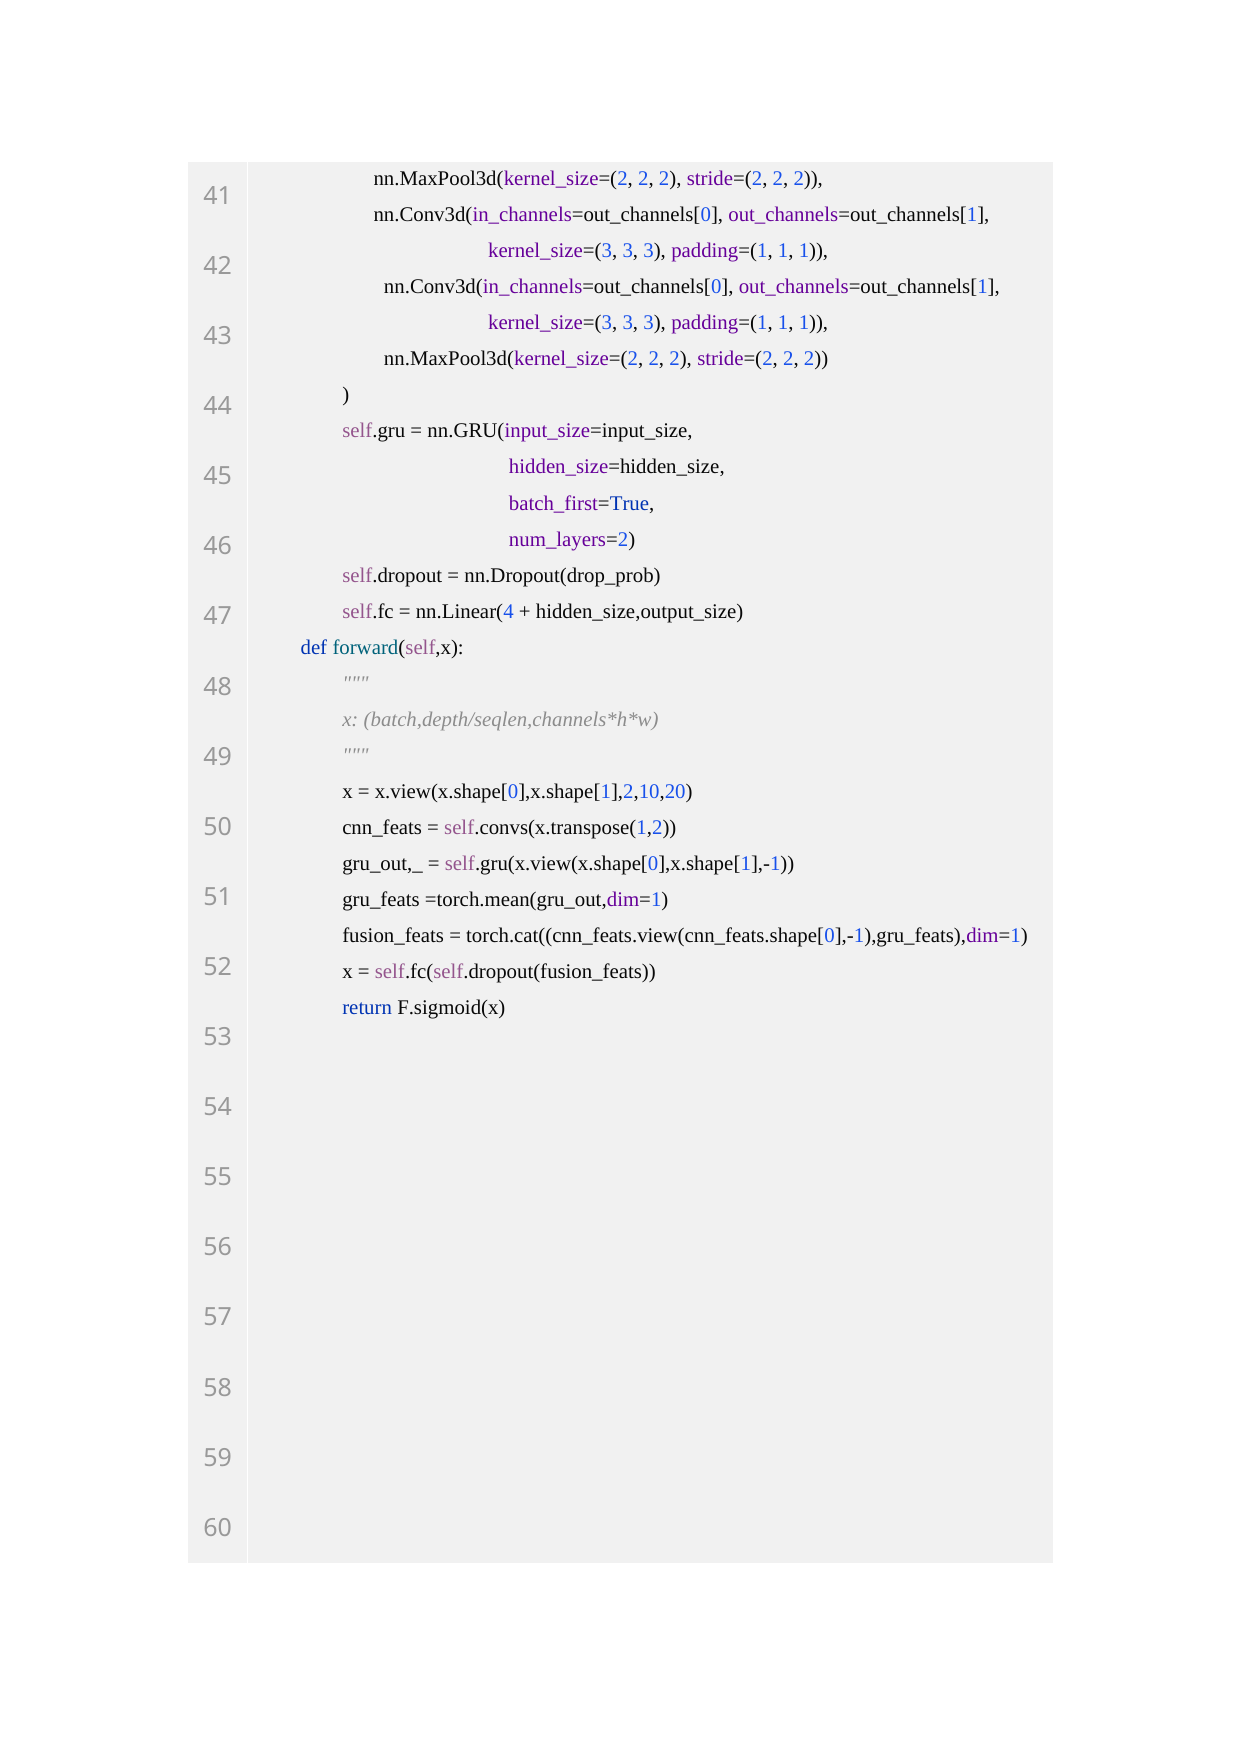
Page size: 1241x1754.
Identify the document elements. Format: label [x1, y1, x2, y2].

table_header [188, 162, 247, 1563]
table_header [248, 162, 1053, 1563]
